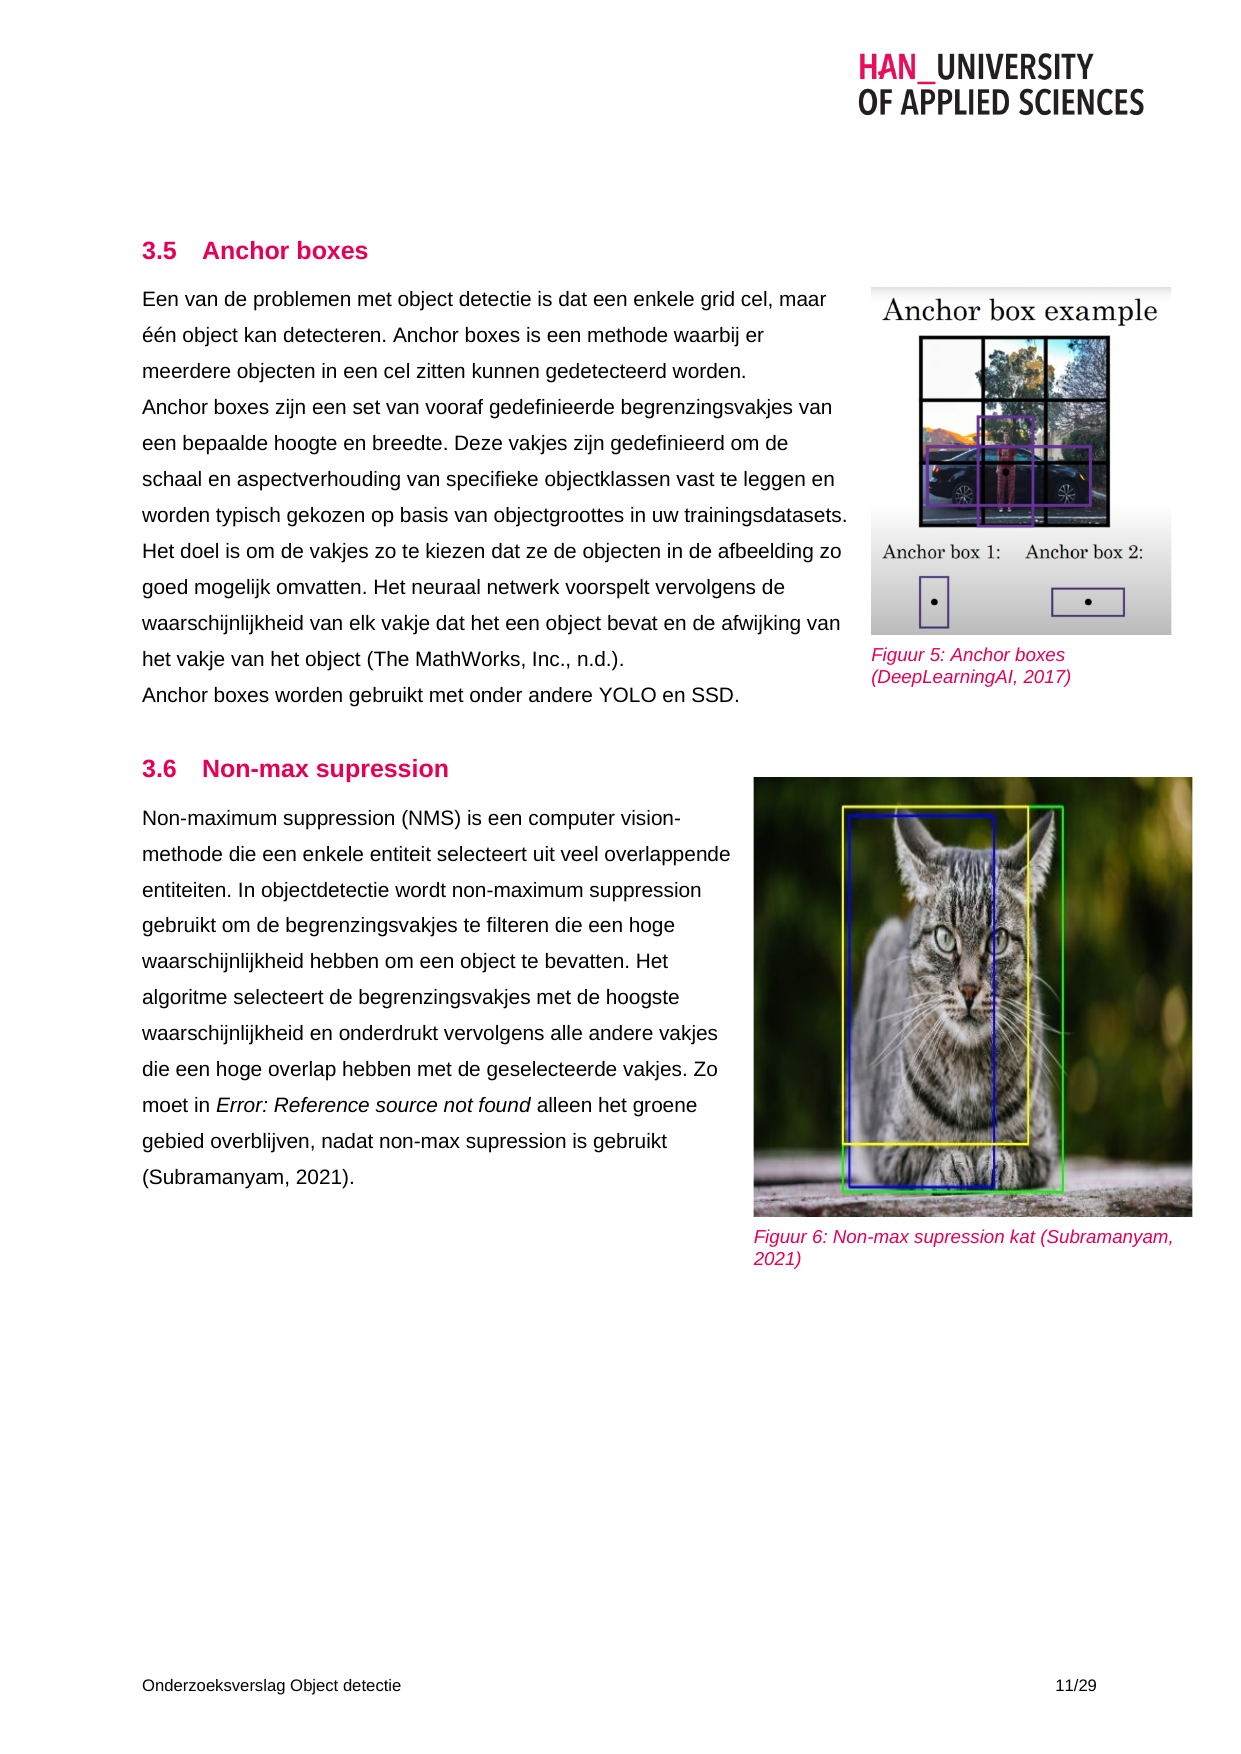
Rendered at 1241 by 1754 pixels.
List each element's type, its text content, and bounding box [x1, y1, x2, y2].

subtitle Non-max supression [142, 754, 1098, 783]
text Anchor boxes worden gebruikt met onder andere YOLO en SSD. [142, 683, 1098, 707]
text Non-maximum suppression (NMS) is een computer vision-methode die een enkele entiteit selecteert uit veel overlappende entiteiten. In objectdetectie wordt non-maximum suppression gebruikt om de begrenzingsvakjes te filteren die een hoge waarschijnlijkheid hebben om een object te bevatten. Het algoritme selecteert de begrenzingsvakjes met de hoogste waarschijnlijkheid en onderdrukt vervolgens alle andere vakjes die een hoge overlap hebben met de geselecteerde vakjes. Zo moet in Fout! Verwijzingsbron niet gevonden. alleen het groene gebied overblijven, nadat non-max supression is gebruikt . [142, 806, 753, 1189]
text Anchor boxes zijn een set van vooraf gedefinieerde begrenzingsvakjes van een bepaalde hoogte en breedte. Deze vakjes zijn gedefinieerd om de schaal en aspectverhouding van specifieke objectklassen vast te leggen en worden typisch gekozen op basis van objectgroottes in uw trainingsdatasets. Het doel is om de vakjes zo te kiezen dat ze de objecten in de afbeelding zo goed mogelijk omvatten. Het neuraal netwerk voorspelt vervolgens de waarschijnlijkheid van elk vakje dat het een object bevat en de afwijking van het vakje van het object . [142, 395, 1098, 671]
picture [805, 0, 1198, 169]
subtitle Anchor boxes [142, 236, 1098, 265]
picture [753, 777, 1193, 1217]
text Een van de problemen met object detectie is dat een enkele grid cel, maar één object kan detecteren. Anchor boxes is een methode waarbij er meerdere objecten in een cel zitten kunnen gedetecteerd worden. [142, 287, 871, 383]
picture [871, 287, 1172, 635]
